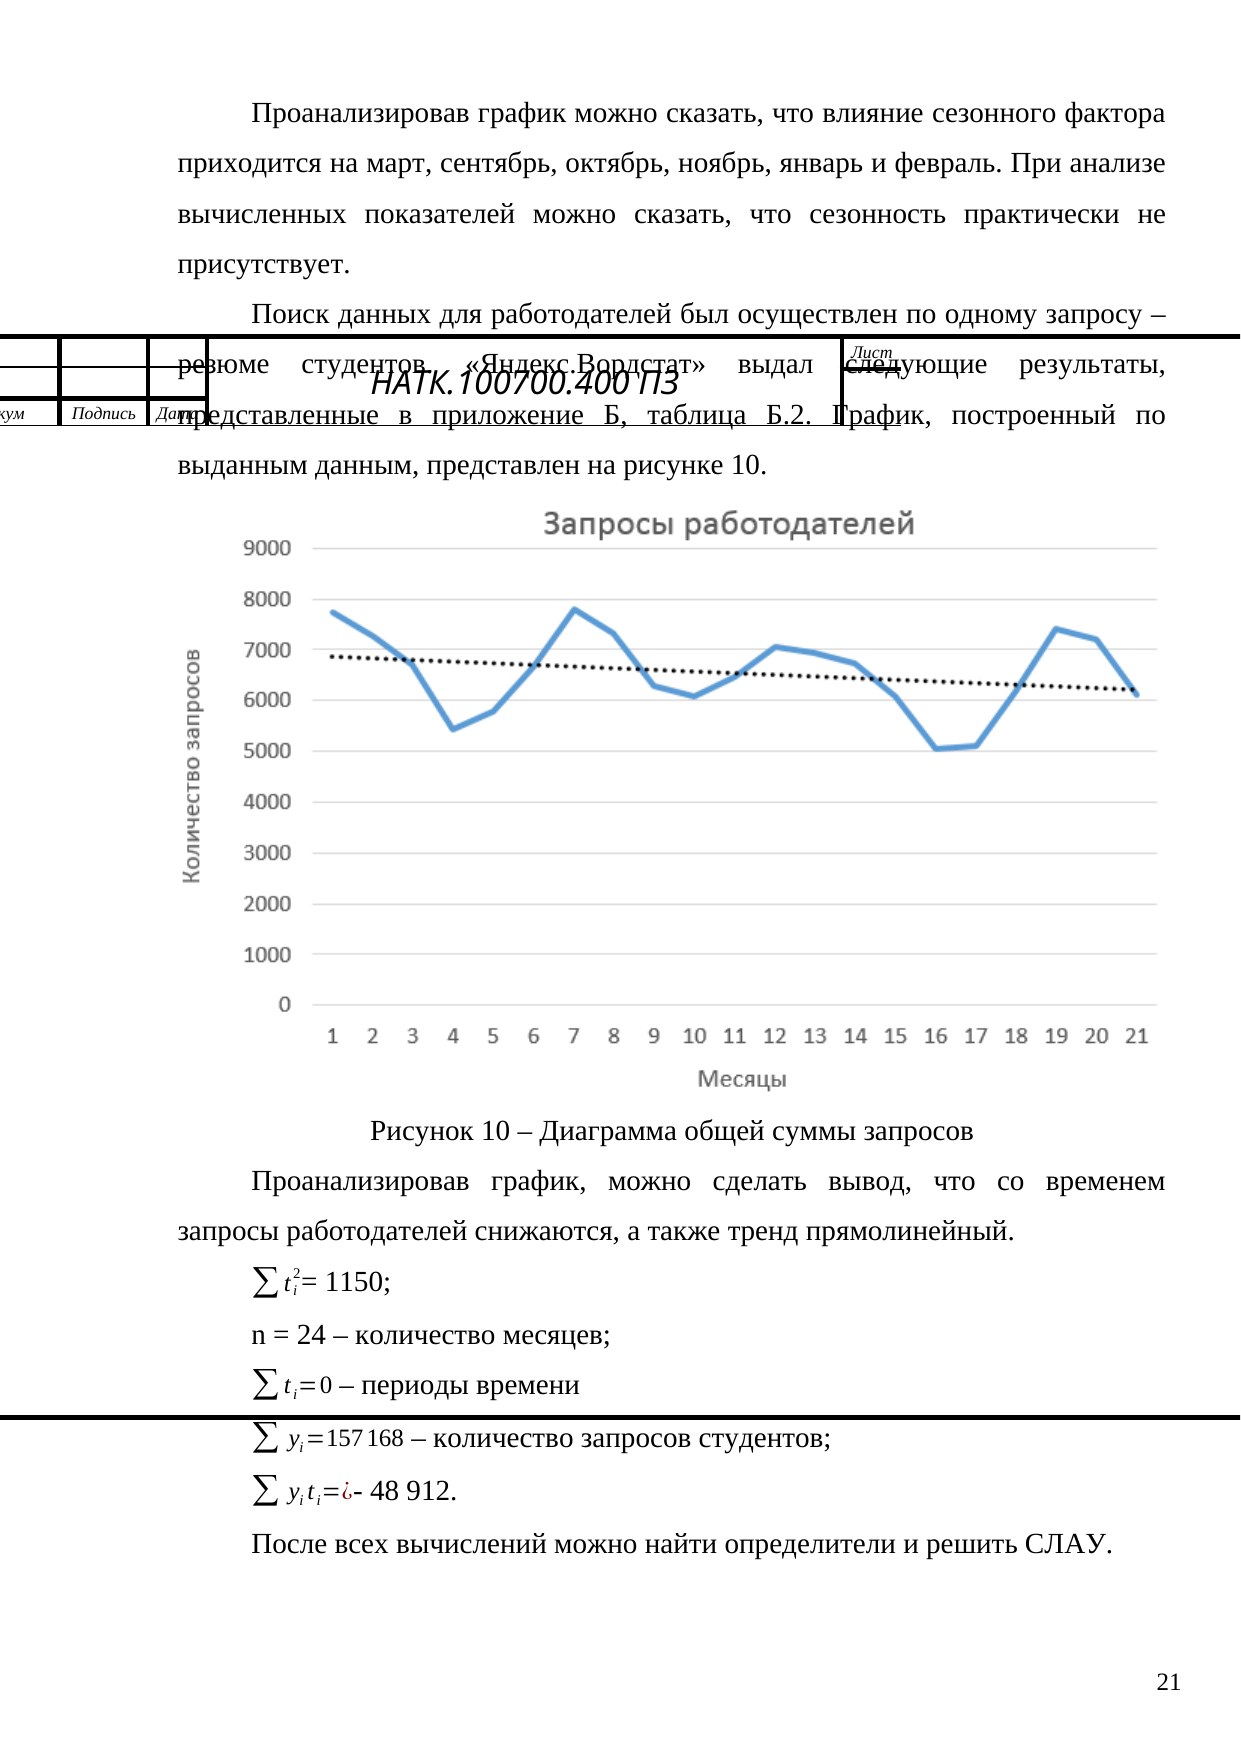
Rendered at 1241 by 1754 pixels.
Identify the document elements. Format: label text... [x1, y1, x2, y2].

picture [177, 497, 1167, 1099]
list = 1150; [177, 1264, 1167, 1300]
list – количество запросов студентов; [177, 1420, 1167, 1457]
list Проанализировав график, можно сделать вывод, что со временем запросы работодателей снижаются, а также тренд прямолинейный. [177, 1163, 1167, 1247]
list Проанализировав график можно сказать, что влияние сезонного фактора приходится на март, сентябрь, октябрь, ноябрь, январь и февраль. При анализе вычисленных показателей можно сказать, что сезонность практически не присутствует. [177, 95, 1167, 279]
list – периоды времени [177, 1367, 1167, 1403]
list Рисунок 10 – Диаграмма общей суммы запросов [177, 1113, 1167, 1146]
list - 48 912. [177, 1473, 1167, 1510]
list n = 24 – количество месяцев; [177, 1317, 1167, 1350]
list Поиск данных для работодателей был осуществлен по одному запросу – резюме студентов. «Яндекс.Вордстат» выдал следующие результаты, представленные в приложение Б, таблица Б.2. График, построенный по выданным данным, представлен на рисунке 10. [177, 296, 1167, 481]
list После всех вычислений можно найти определители и решить СЛАУ. [177, 1527, 1167, 1560]
